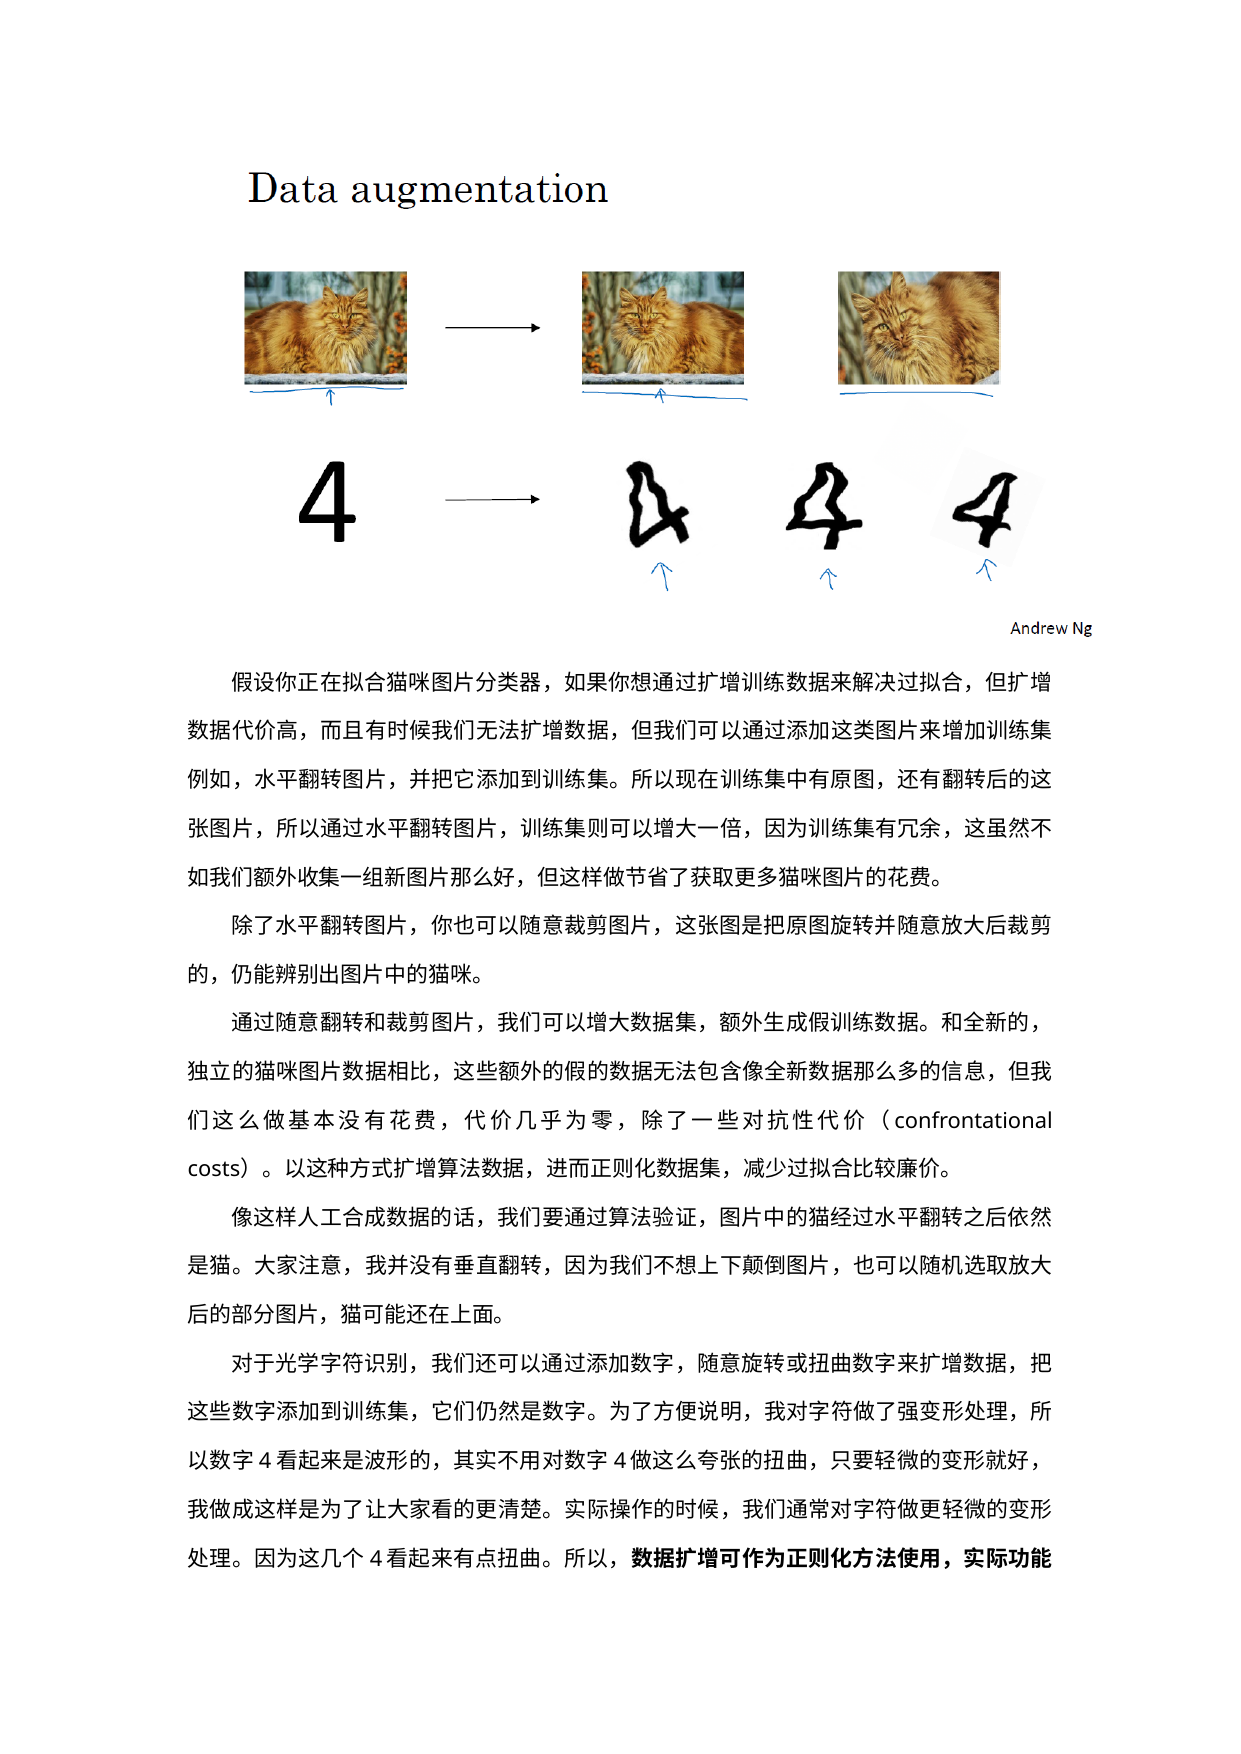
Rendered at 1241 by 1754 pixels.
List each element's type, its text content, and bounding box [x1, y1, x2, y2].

list 通过随意翻转和裁剪图片，我们可以增大数据集，额外生成假训练数据。和全新的，独立的猫咪图片数据相比，这些额外的假的数据无法包含像全新数据那么多的信息，但我们这么做基本没有花费，代价几乎为零，除了一些对抗性代价（confrontational costs）。以这种方式扩增算法数据，进而正则化数据集，减少过拟合比较廉价。 [187, 1005, 1053, 1183]
picture [231, 162, 1097, 641]
list 假设你正在拟合猫咪图片分类器，如果你想通过扩增训练数据来解决过拟合，但扩增数据代价高，而且有时候我们无法扩增数据，但我们可以通过添加这类图片来增加训练集。例如，水平翻转图片，并把它添加到训练集。所以现在训练集中有原图，还有翻转后的这张图片，所以通过水平翻转图片，训练集则可以增大一倍，因为训练集有冗余，这虽然不如我们额外收集一组新图片那么好，但这样做节省了获取更多猫咪图片的花费。 [187, 664, 1053, 892]
list 像这样人工合成数据的话，我们要通过算法验证，图片中的猫经过水平翻转之后依然是猫。大家注意，我并没有垂直翻转，因为我们不想上下颠倒图片，也可以随机选取放大后的部分图片，猫可能还在上面。 [187, 1199, 1053, 1329]
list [187, 1345, 1053, 1573]
list 除了水平翻转图片，你也可以随意裁剪图片，这张图是把原图旋转并随意放大后裁剪的，仍能辨别出图片中的猫咪。 [187, 908, 1053, 989]
